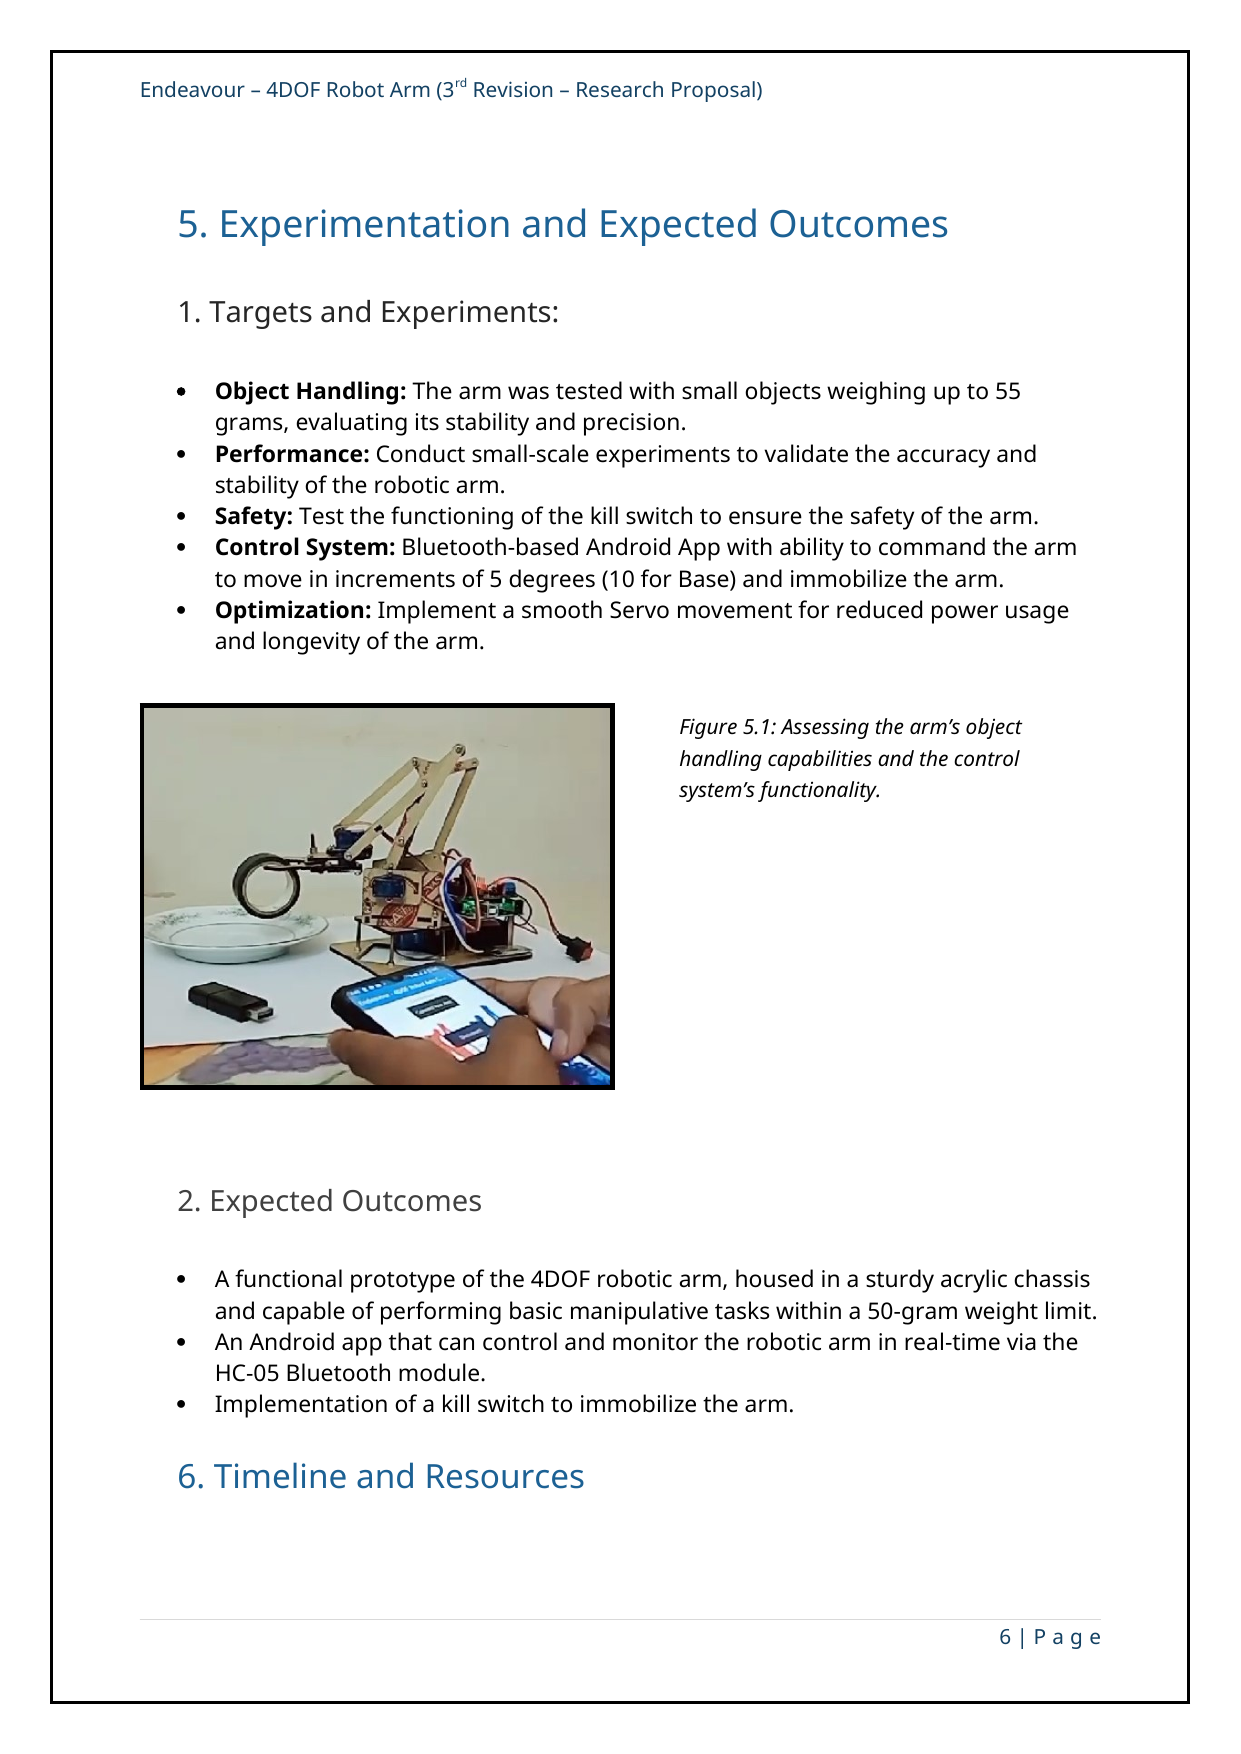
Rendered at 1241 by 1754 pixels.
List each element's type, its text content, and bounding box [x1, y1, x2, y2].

subtitle 6. Timeline and Resources [139, 1453, 1101, 1498]
subtitle 5. Experimentation and Expected Outcomes [139, 197, 1101, 248]
list A functional prototype of the 4DOF robotic arm, housed in a sturdy acrylic chassis and capable of performing basic manipulative tasks within a 50-gram weight limit. [177, 1263, 1101, 1326]
subtitle 2. Expected Outcomes [139, 1180, 1101, 1219]
list Performance: Conduct small-scale experiments to validate the accuracy and stability of the robotic arm. [177, 438, 1101, 500]
subtitle 1. Targets and Experiments: [139, 292, 1101, 331]
list Implementation of a kill switch to immobilize the arm. [177, 1388, 1101, 1419]
list Optimization: Implement a smooth Servo movement for reduced power usage and longevity of the arm. [177, 594, 1101, 656]
list Object Handling: The arm was tested with small objects weighing up to 55 grams, evaluating its stability and precision. [177, 375, 1101, 438]
list An Android app that can control and monitor the robotic arm in real-time via the HC-05 Bluetooth module. [177, 1326, 1101, 1388]
list Safety: Test the functioning of the kill switch to ensure the safety of the arm. [177, 500, 1101, 531]
list Control System: Bluetooth-based Android App with ability to command the arm to move in increments of 5 degrees (10 for Base) and immobilize the arm. [177, 531, 1101, 594]
picture [144, 708, 610, 1085]
